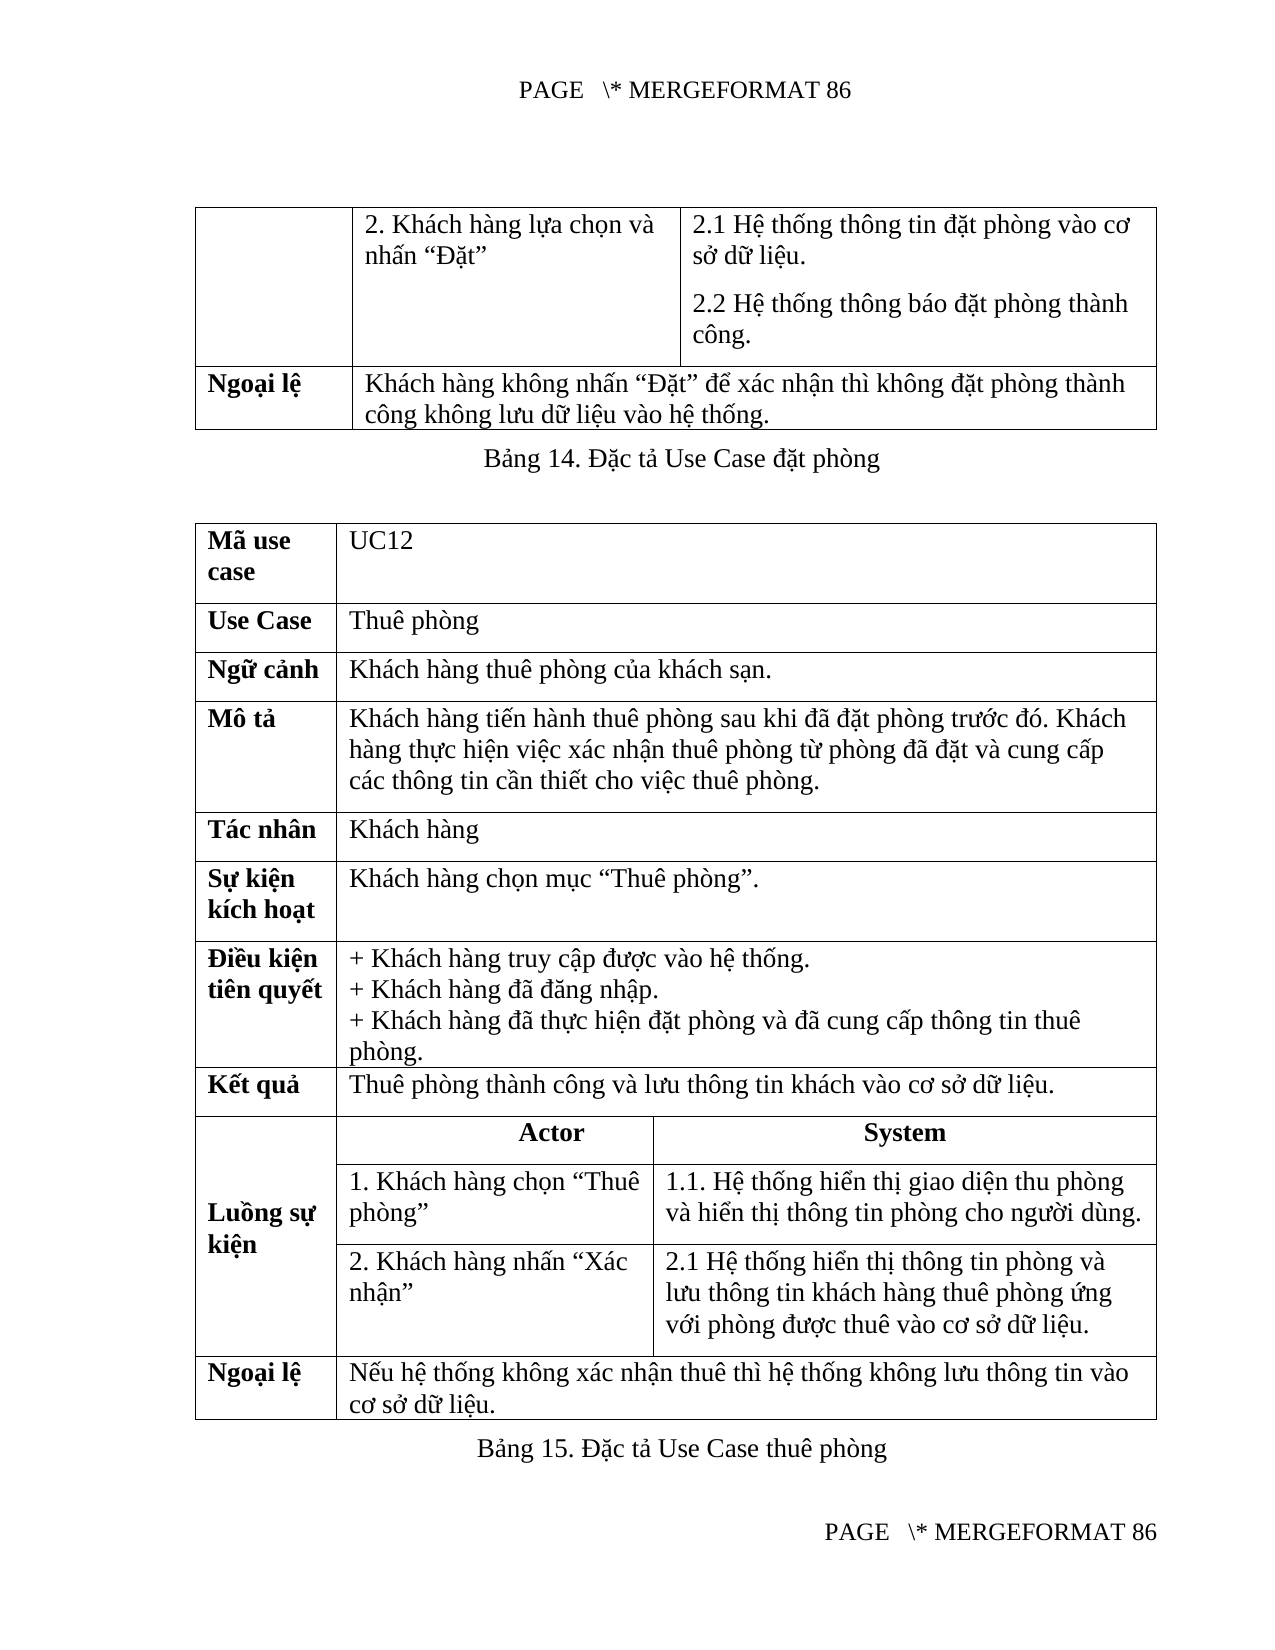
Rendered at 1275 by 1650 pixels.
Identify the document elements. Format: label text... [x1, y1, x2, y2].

table_cell 1.1. Hệ thống hiển thị giao diện thu phòng và hiển thị thông tin phòng cho người dùng. [654, 1165, 1156, 1244]
text Bảng 14. Đặc tả Use Case đặt phòng [207, 443, 1157, 474]
table_cell 1. Khách hàng chọn “Thuê phòng” [337, 1165, 653, 1244]
table_cell 2.1 Hệ thống hiển thị thông tin phòng và lưu thông tin khách hàng thuê phòng ứng với phòng được thuê vào cơ sở dữ liệu. [654, 1245, 1156, 1356]
table_cell Ngoại lệ [196, 1357, 336, 1419]
table_cell 2. Khách hàng nhấn “Xác nhận” [337, 1245, 653, 1356]
table_cell Điều kiện tiên quyết [196, 942, 336, 1067]
table_cell Use Case [196, 604, 336, 652]
table_cell Thuê phòng thành công và lưu thông tin khách vào cơ sở dữ liệu. [337, 1068, 1156, 1116]
table_cell Sự kiện kích hoạt [196, 862, 336, 941]
text Bảng 15. Đặc tả Use Case thuê phòng [207, 1432, 1157, 1463]
table_cell Khách hàng [337, 813, 1156, 861]
table_cell Thuê phòng [337, 604, 1156, 652]
table_cell Ngoại lệ [196, 367, 352, 429]
table_cell Nếu hệ thống không xác nhận thuê thì hệ thống không lưu thông tin vào cơ sở dữ liệu. [337, 1357, 1156, 1419]
table_cell Actor [337, 1117, 653, 1164]
table_cell Khách hàng thuê phòng của khách sạn. [337, 653, 1156, 701]
table_cell Luồng sự kiện [196, 1117, 336, 1356]
table_header UC12 [337, 524, 1156, 603]
table_cell 2. Khách hàng lựa chọn và nhấn “Đặt” [353, 208, 680, 366]
table_cell Ngữ cảnh [196, 653, 336, 701]
table_cell 2.1 Hệ thống thông tin đặt phòng vào cơ sở dữ liệu. 2.2 Hệ thống thông báo đặt phòng thành công. [681, 208, 1156, 366]
table_header Mã use case [196, 524, 336, 603]
table_cell Mô tả [196, 702, 336, 812]
table_cell System [654, 1117, 1156, 1164]
table_cell Tác nhân [196, 813, 336, 861]
table_cell Kết quả [196, 1068, 336, 1116]
table_cell Khách hàng tiến hành thuê phòng sau khi đã đặt phòng trước đó. Khách hàng thực hiện việc xác nhận thuê phòng từ phòng đã đặt và cung cấp các thông tin cần thiết cho việc thuê phòng. [337, 702, 1156, 812]
table_cell + Khách hàng truy cập được vào hệ thống. + Khách hàng đã đăng nhập. + Khách hàng đã thực hiện đặt phòng và đã cung cấp thông tin thuê phòng. [337, 942, 1156, 1067]
table_cell Khách hàng chọn mục “Thuê phòng”. [337, 862, 1156, 941]
table_cell Khách hàng không nhấn “Đặt” để xác nhận thì không đặt phòng thành công không lưu dữ liệu vào hệ thống. [353, 367, 1156, 429]
